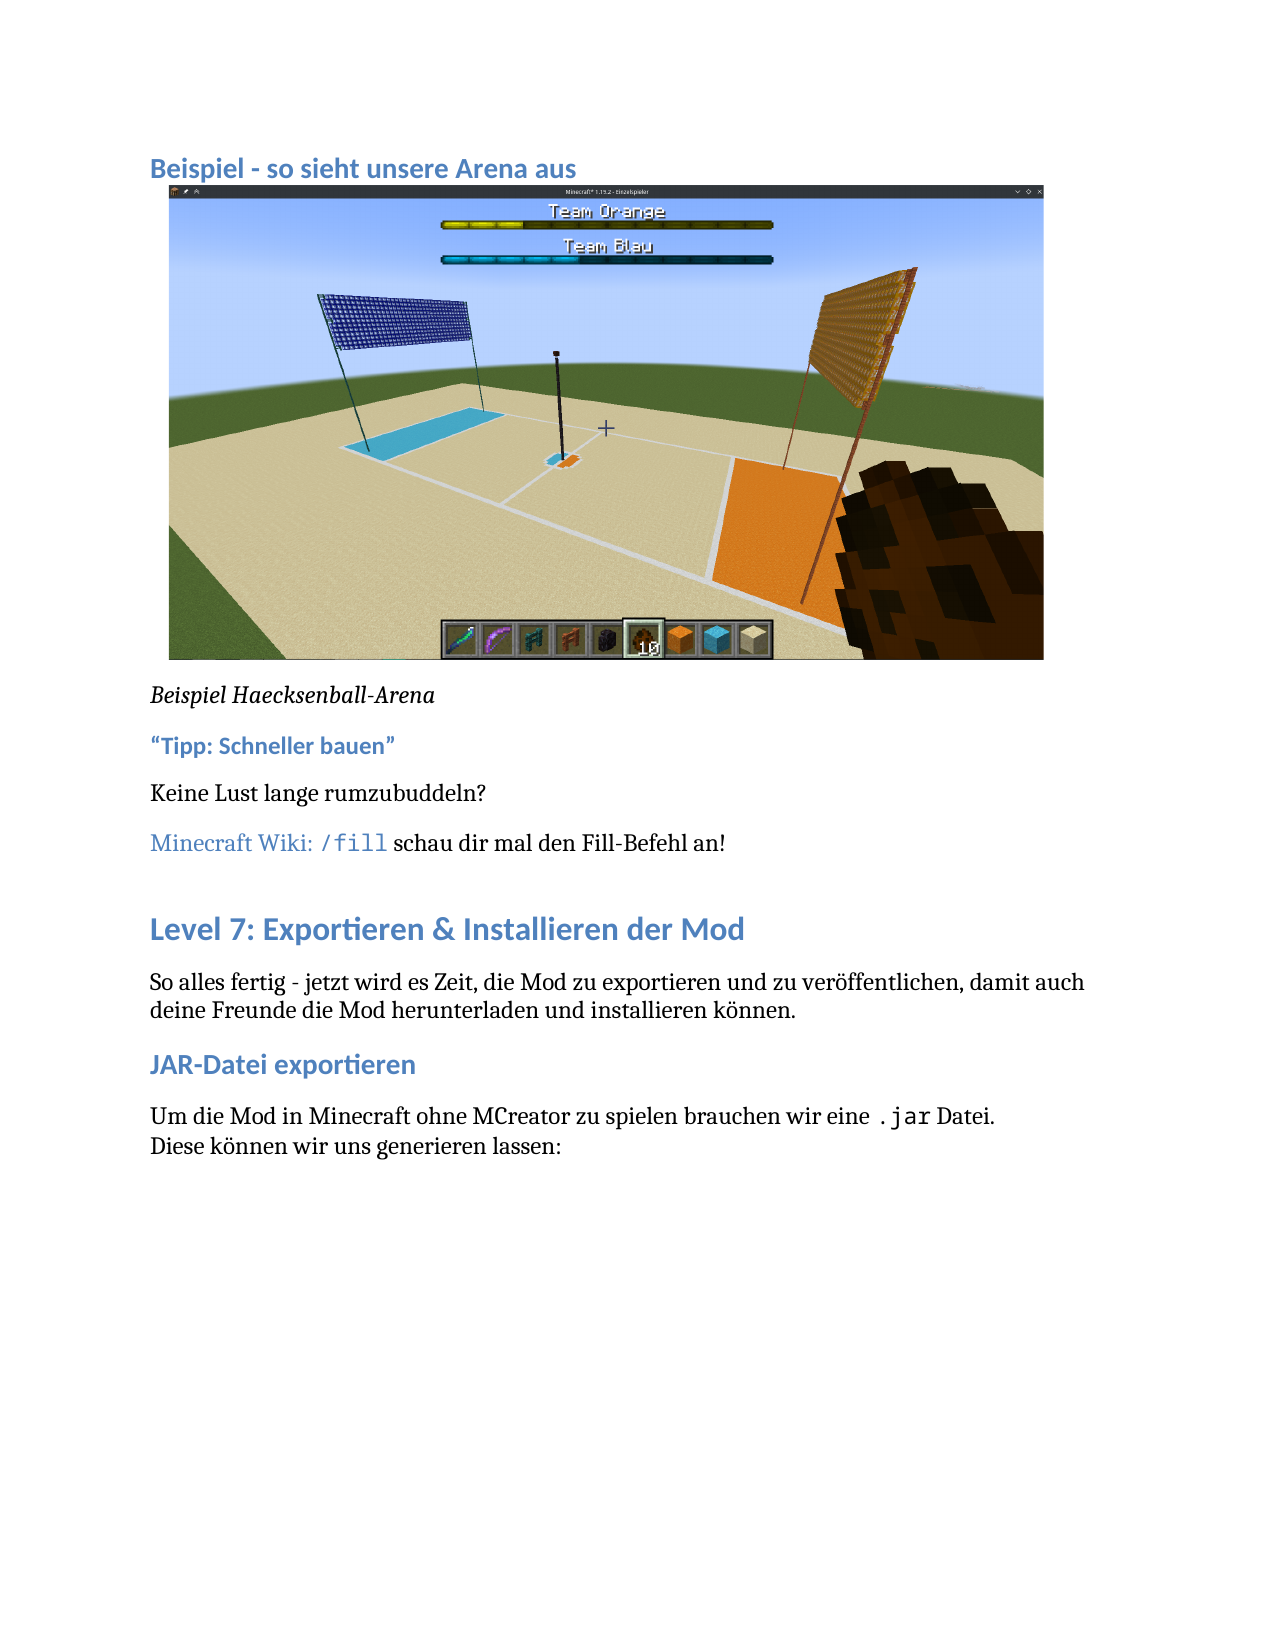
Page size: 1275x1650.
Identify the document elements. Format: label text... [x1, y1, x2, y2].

subtitle JAR-Datei exportieren [150, 1046, 1125, 1082]
subtitle Level 7: Exportieren & Installieren der Mod [150, 908, 1125, 949]
subtitle Beispiel - so sieht unsere Arena aus [150, 150, 1125, 186]
text Minecraft Wiki: /fill schau dir mal den Fill-Befehl an! [150, 827, 1125, 858]
subtitle “Tipp: Schneller bauen” [150, 730, 1125, 761]
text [150, 1100, 1125, 1160]
picture [168, 185, 1044, 660]
text So alles fertig - jetzt wird es Zeit, die Mod zu exportieren und zu veröffentlichen, damit auch deine Freunde die Mod herunterladen und installieren können. [150, 968, 1125, 1025]
text Keine Lust lange rumzubuddeln? [150, 779, 1125, 808]
text Beispiel Haecksenball-Arena [150, 681, 1125, 709]
